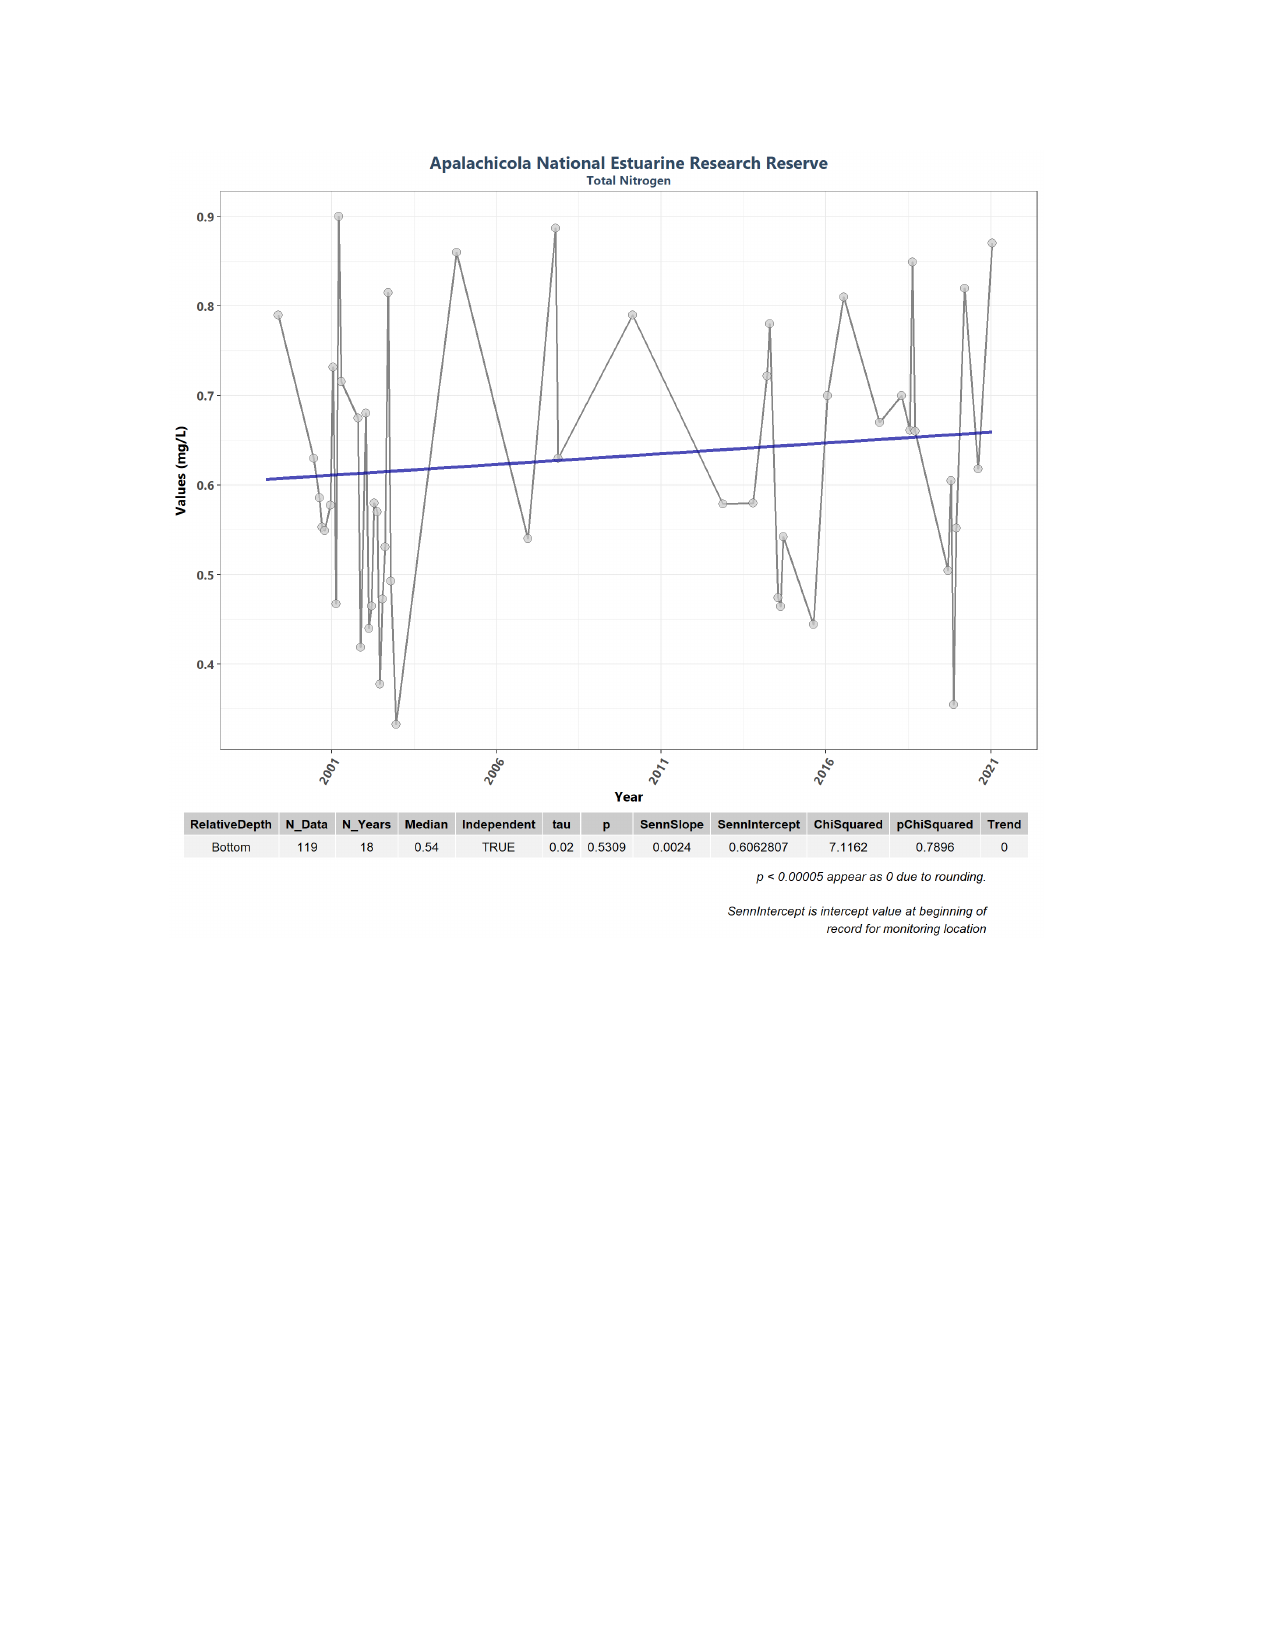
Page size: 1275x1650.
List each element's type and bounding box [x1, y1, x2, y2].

picture [168, 150, 1044, 938]
